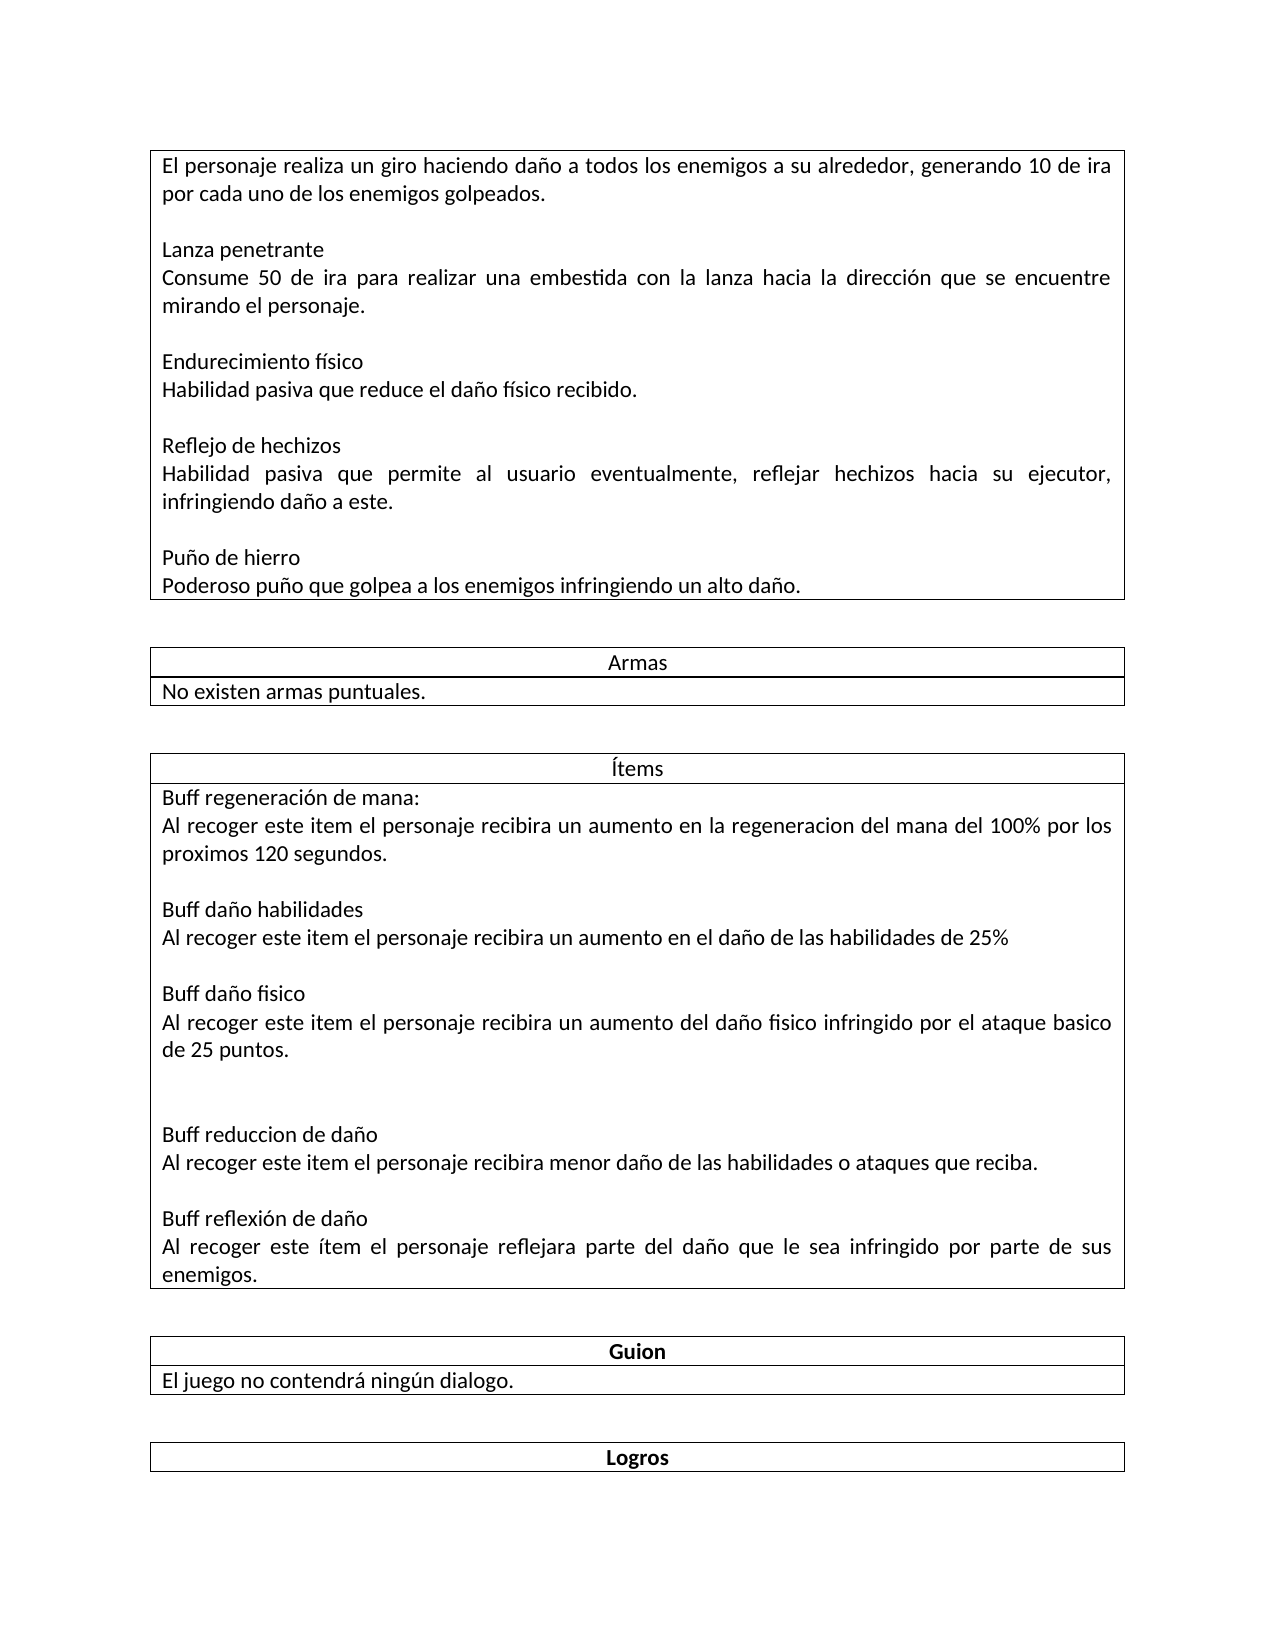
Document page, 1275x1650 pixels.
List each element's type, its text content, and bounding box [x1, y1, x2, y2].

table_cell El juego no contendrá ningún dialogo. [151, 1366, 1124, 1394]
table_header Armas [151, 648, 1124, 676]
table_cell Buff regeneración de mana: Al recoger este item el personaje recibira un aumento en la regeneracion del mana del 100% por los proximos 120 segundos. Buff daño habilidades Al recoger este item el personaje recibira un aumento en el daño de las habilidades de 25% Buff daño fisico Al recoger este item el personaje recibira un aumento del daño fisico infringido por el ataque basico de 25 puntos. Buff reduccion de daño Al recoger este item el personaje recibira menor daño de las habilidades o ataques que reciba. Buff reflexión de daño Al recoger este ítem el personaje reflejara parte del daño que le sea infringido por parte de sus enemigos. [151, 784, 1124, 1288]
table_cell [151, 151, 1124, 599]
table_header Logros [151, 1443, 1124, 1471]
table_header Ítems [151, 754, 1124, 782]
table_header Guion [151, 1337, 1124, 1365]
table_cell No existen armas puntuales. [151, 678, 1124, 705]
